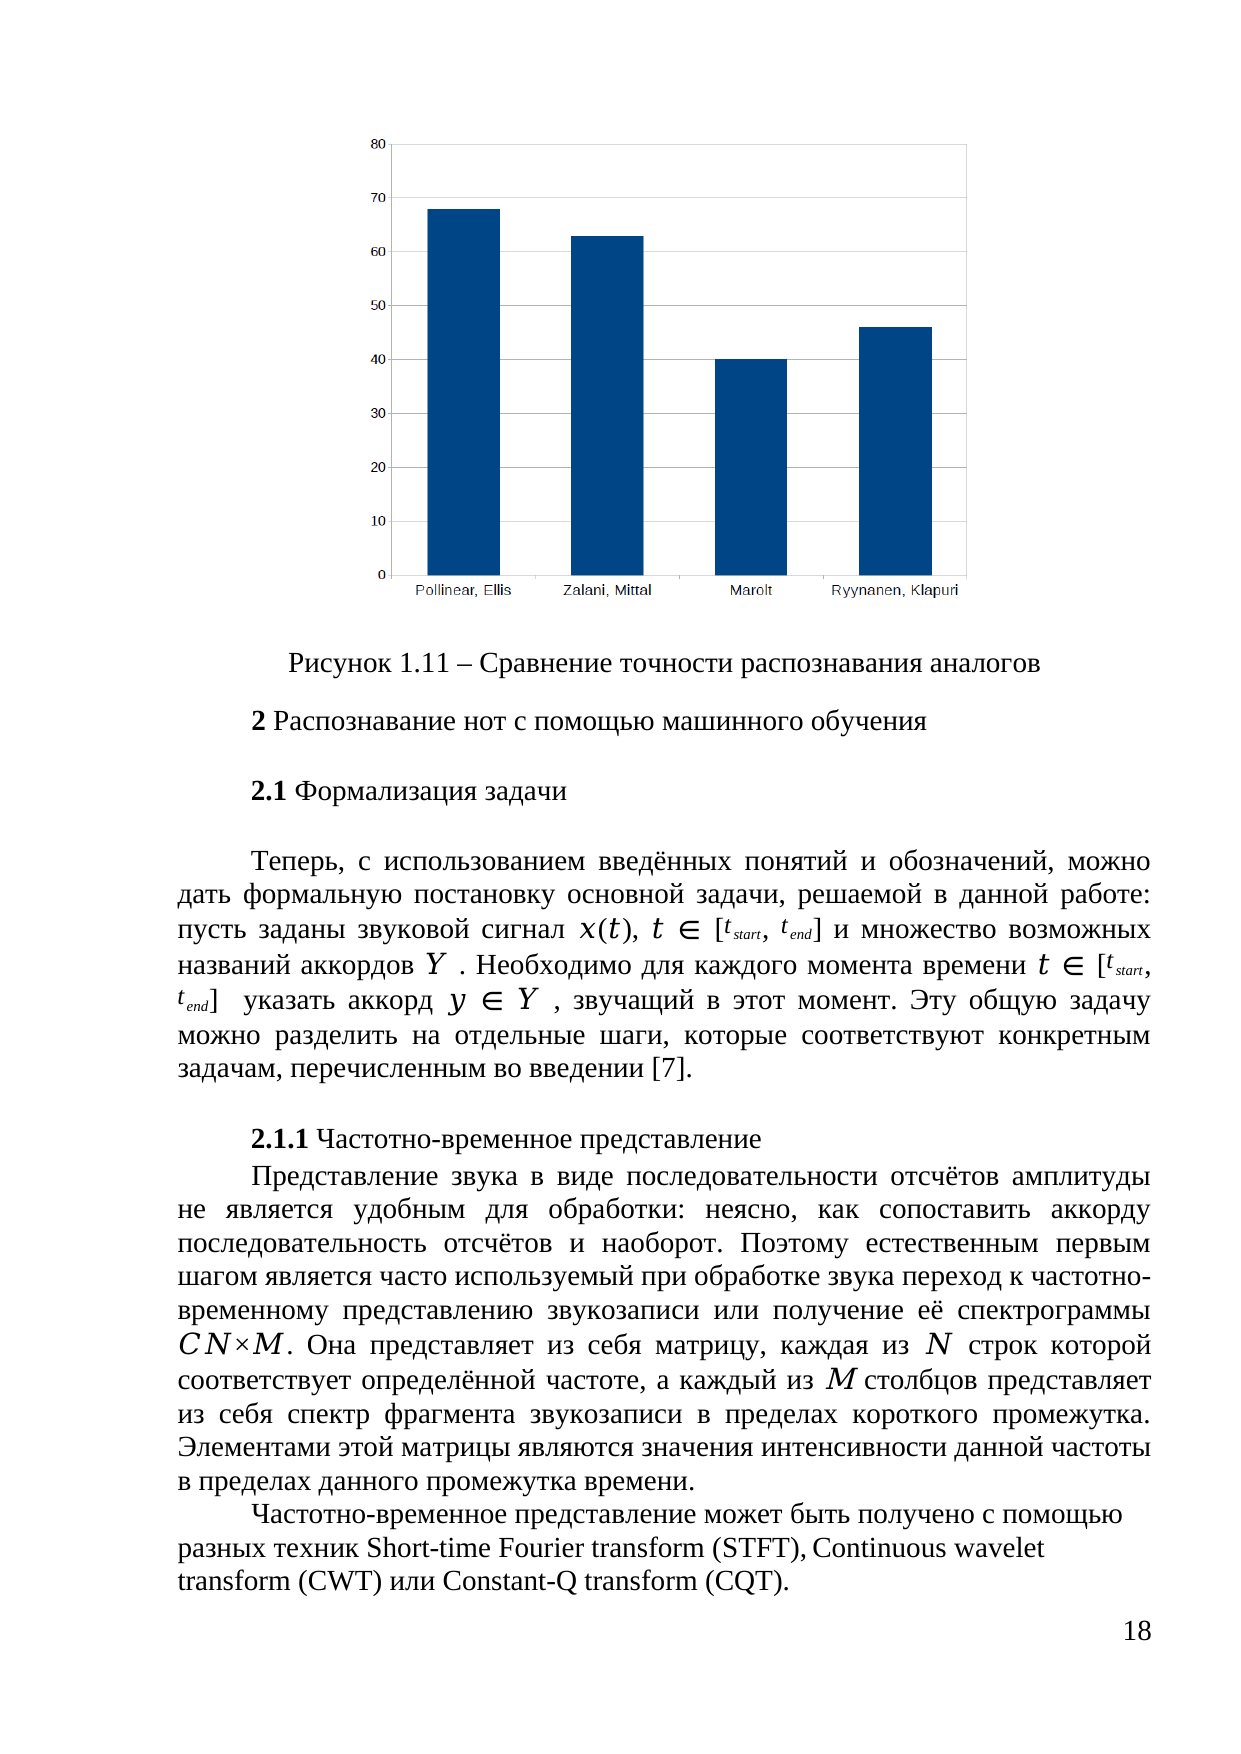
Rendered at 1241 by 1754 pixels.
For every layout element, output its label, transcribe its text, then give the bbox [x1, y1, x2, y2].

text Представление звука в виде последовательности отсчётов амплитуды не является удобным для обработки: неясно, как сопоставить аккорду последовательность отсчётов и наоборот. Поэтому естественным первым шагом является часто используемый при обработке звука переход к частотно-временному представлению звукозаписи или получение её спектрограммы 𝐶𝑁×𝑀. Она представляет из себя матрицу, каждая из 𝑁 строк которой соответствует определённой частоте, а каждый из M столбцов представляет из себя спектр фрагмента звукозаписи в пределах короткого промежутка. Элементами этой матрицы являются значения интенсивности данной частоты в пределах данного промежутка времени. [177, 1158, 1152, 1496]
subtitle 2.1.1 Частотно-временное представление [177, 1122, 1152, 1155]
subtitle 2.1 Формализация задачи [251, 773, 1152, 807]
picture [339, 118, 989, 617]
subtitle 2 Распознавание нот с помощью машинного обучения [177, 703, 1152, 737]
text Рисунок 1.11 – Сравнение точности распознавания аналогов [177, 645, 1152, 678]
text Теперь, с использованием введённых понятий и обозначений, можно дать формальную постановку основной задачи, решаемой в данной работе: пусть заданы звуковой сигнал 𝑥(𝑡), 𝑡 ∈ [, ] и множество возможных названий аккордов 𝑌 . Необходимо для каждого момента времени 𝑡 ∈ [, ] указать аккорд 𝑦 ∈ 𝑌 , звучащий в этот момент. Эту общую задачу можно разделить на отдельные шаги, которые соответствуют конкретным задачам, перечисленным во введении [7]. [177, 843, 1152, 1084]
text Частотно-временное представление может быть получено с помощью разных техник Short-time Fourier transform (STFT), Continuous wavelet transform (CWT) или Constant-Q transform (CQT). [177, 1496, 1152, 1597]
